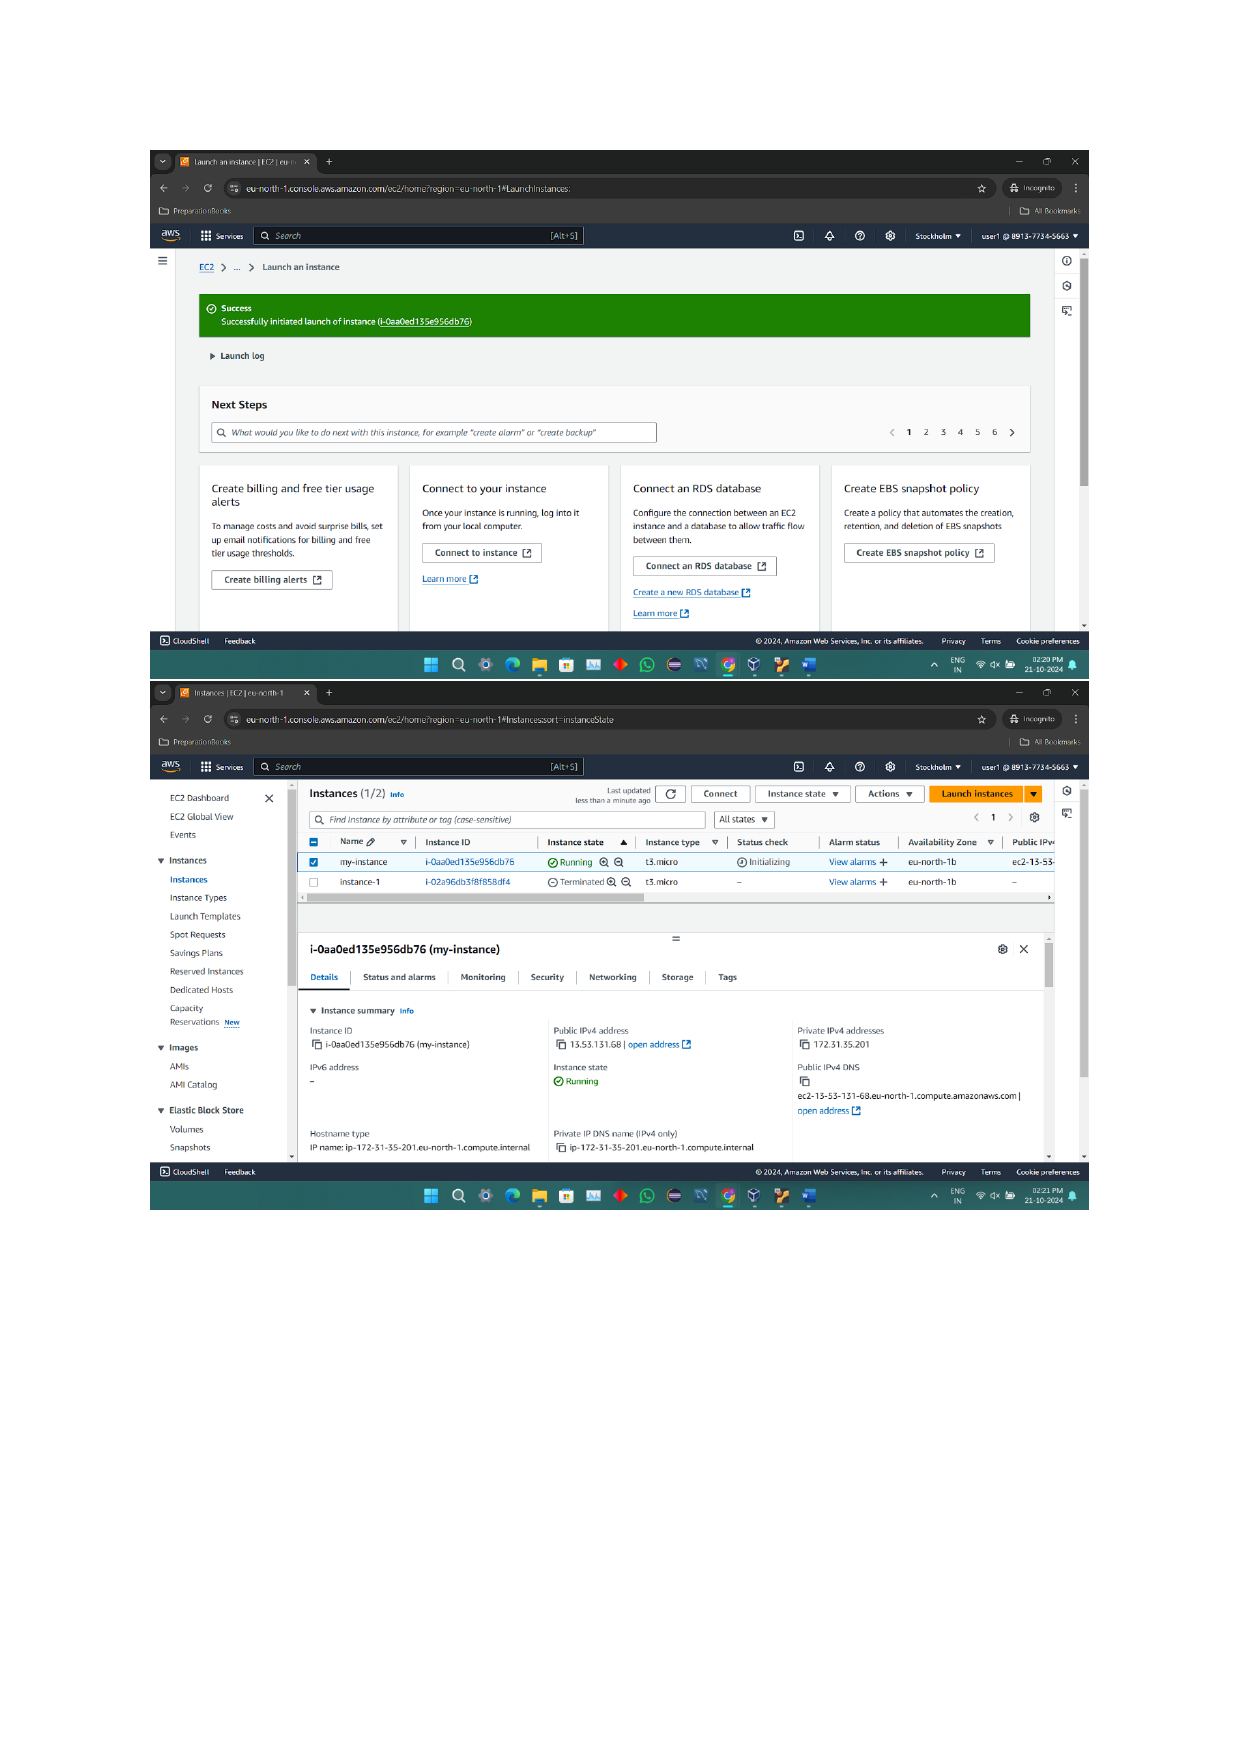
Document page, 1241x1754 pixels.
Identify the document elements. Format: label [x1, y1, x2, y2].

picture [150, 150, 1089, 679]
picture [150, 681, 1089, 1210]
